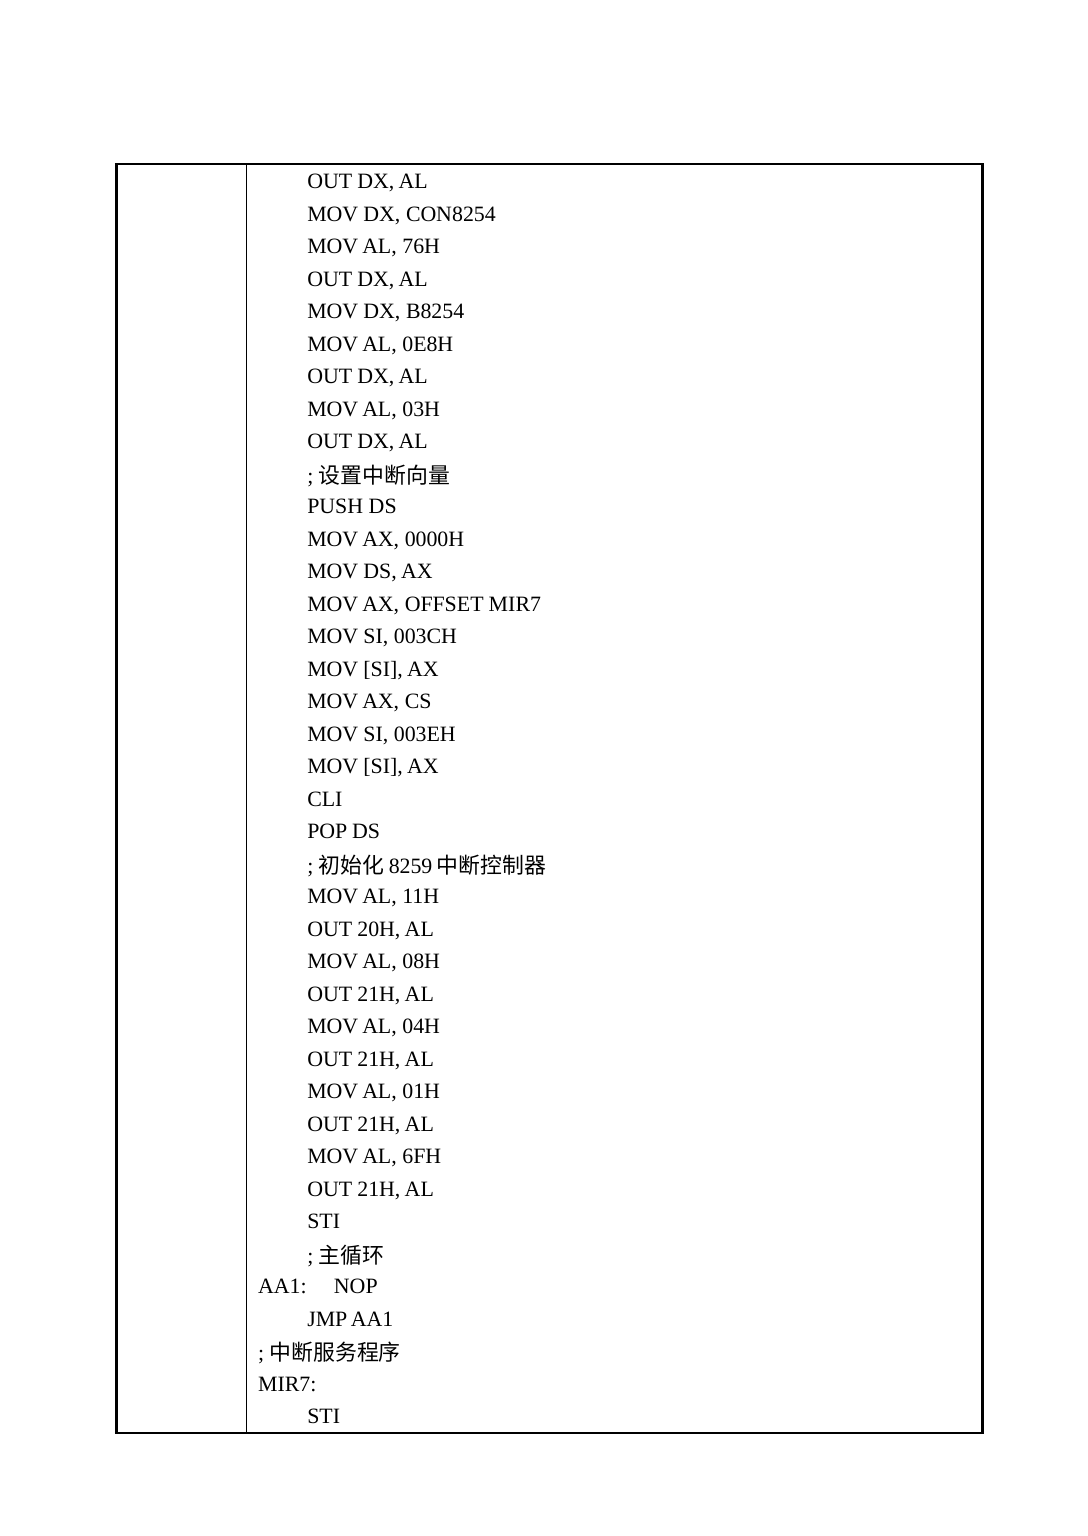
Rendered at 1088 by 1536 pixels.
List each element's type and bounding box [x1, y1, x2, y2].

table_cell [247, 165, 981, 1432]
table_cell [118, 165, 246, 1432]
